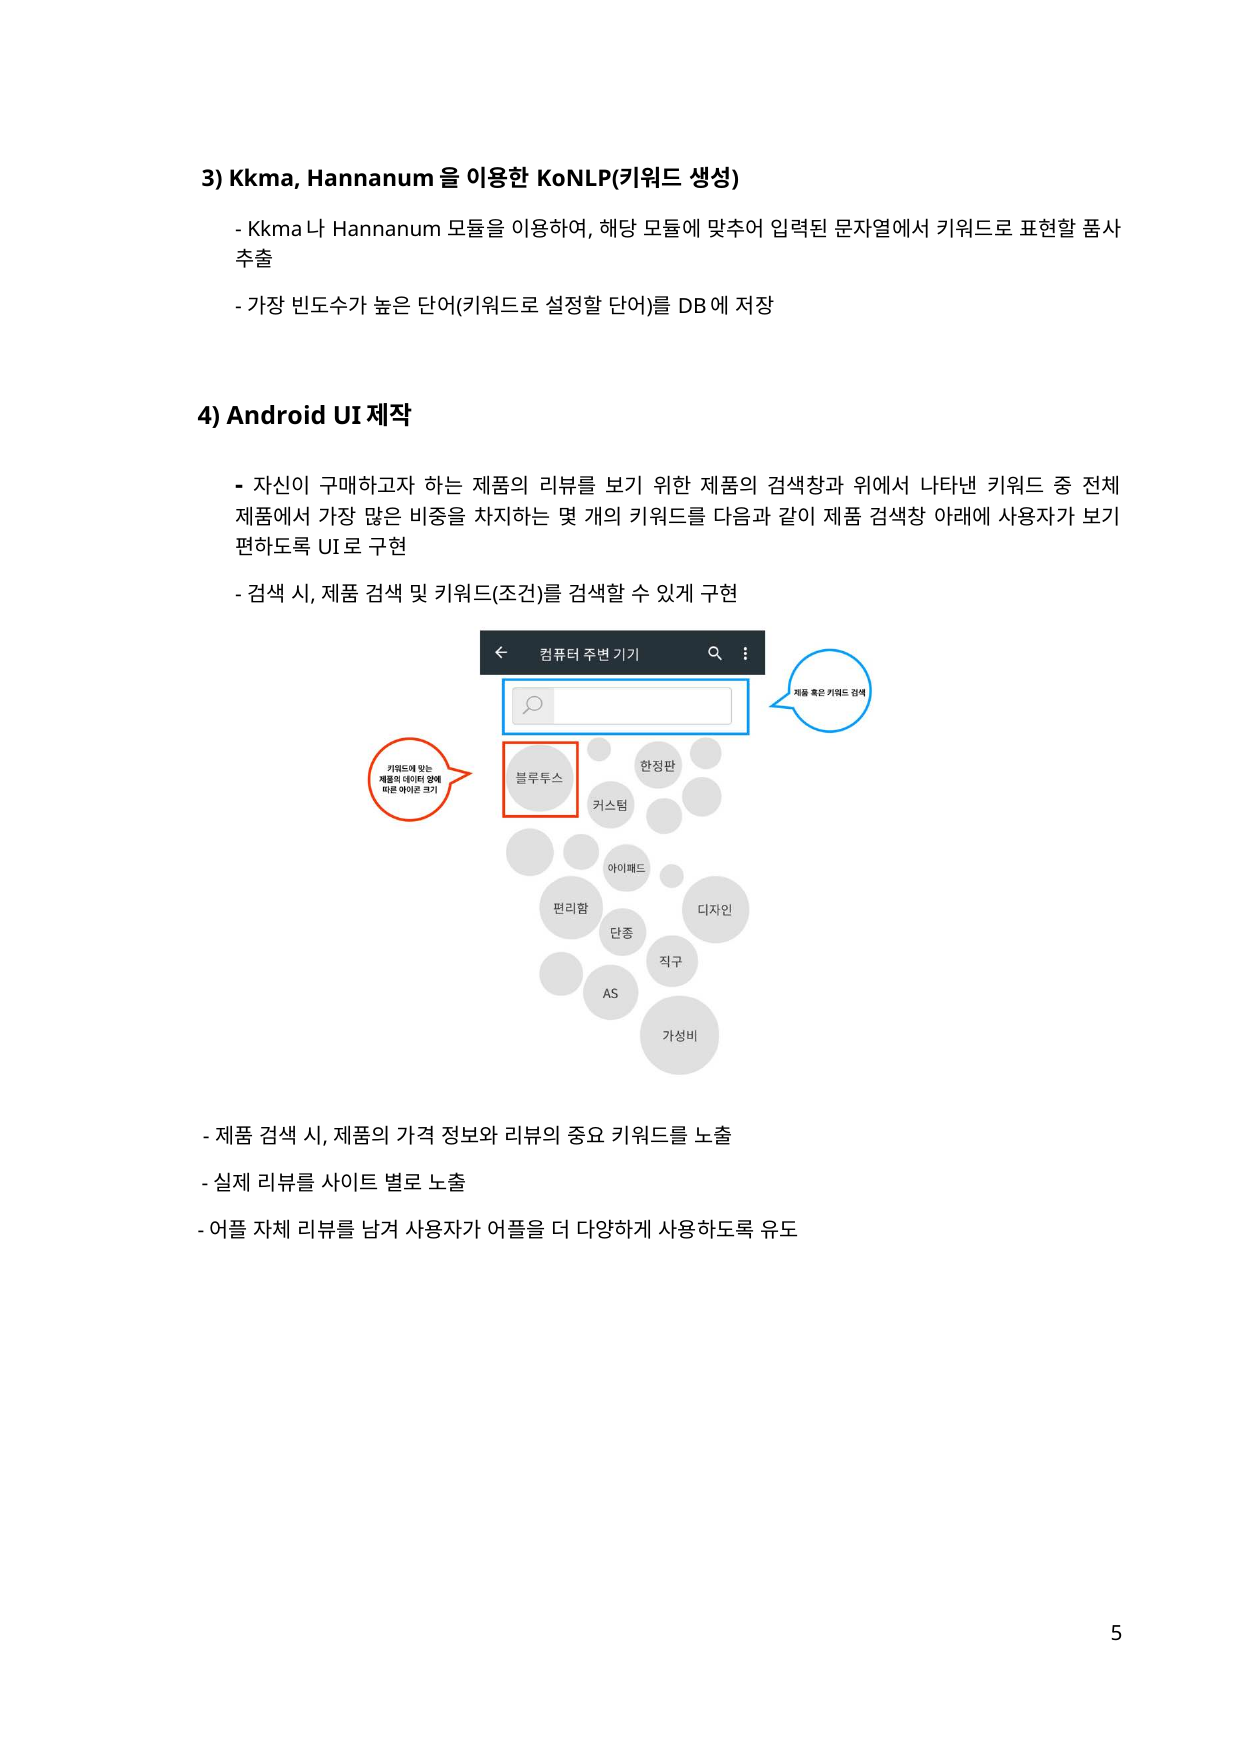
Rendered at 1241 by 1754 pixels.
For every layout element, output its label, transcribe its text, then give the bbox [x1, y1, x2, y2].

list - 제품 검색 시, 제품의 가격 정보와 리뷰의 중요 키워드를 노출 [203, 1119, 1122, 1150]
picture [366, 624, 875, 1099]
text - 실제 리뷰를 사이트 별로 노출 [118, 1166, 1122, 1197]
list - 어플 자체 리뷰를 남겨 사용자가 어플을 더 다양하게 사용하도록 유도 [197, 1213, 1122, 1244]
list - 가장 빈도수가 높은 단어(키워드로 설정할 단어)를 DB에 저장 [231, 289, 1122, 319]
list - 검색 시, 제품 검색 및 키워드(조건)를 검색할 수 있게 구현 [231, 578, 1122, 608]
list - 자신이 구매하고자 하는 제품의 리뷰를 보기 위한 제품의 검색창과 위에서 나타낸 키워드 중 전체 제품에서 가장 많은 비중을 차지하는 몇 개의 키워드를 다음과 같이 제품 검색창 아래에 사용자가 보기 편하도록 UI로 구현 [235, 466, 1122, 561]
text 3) Kkma, Hannanum을 이용한 KoNLP(키워드 생성) [118, 159, 1122, 193]
text - Kkma나 Hannanum 모듈을 이용하여, 해당 모듈에 맞추어 입력된 문자열에서 키워드로 표현할 품사 추출 [235, 212, 1122, 273]
text 4) Android UI제작 [197, 395, 1122, 432]
